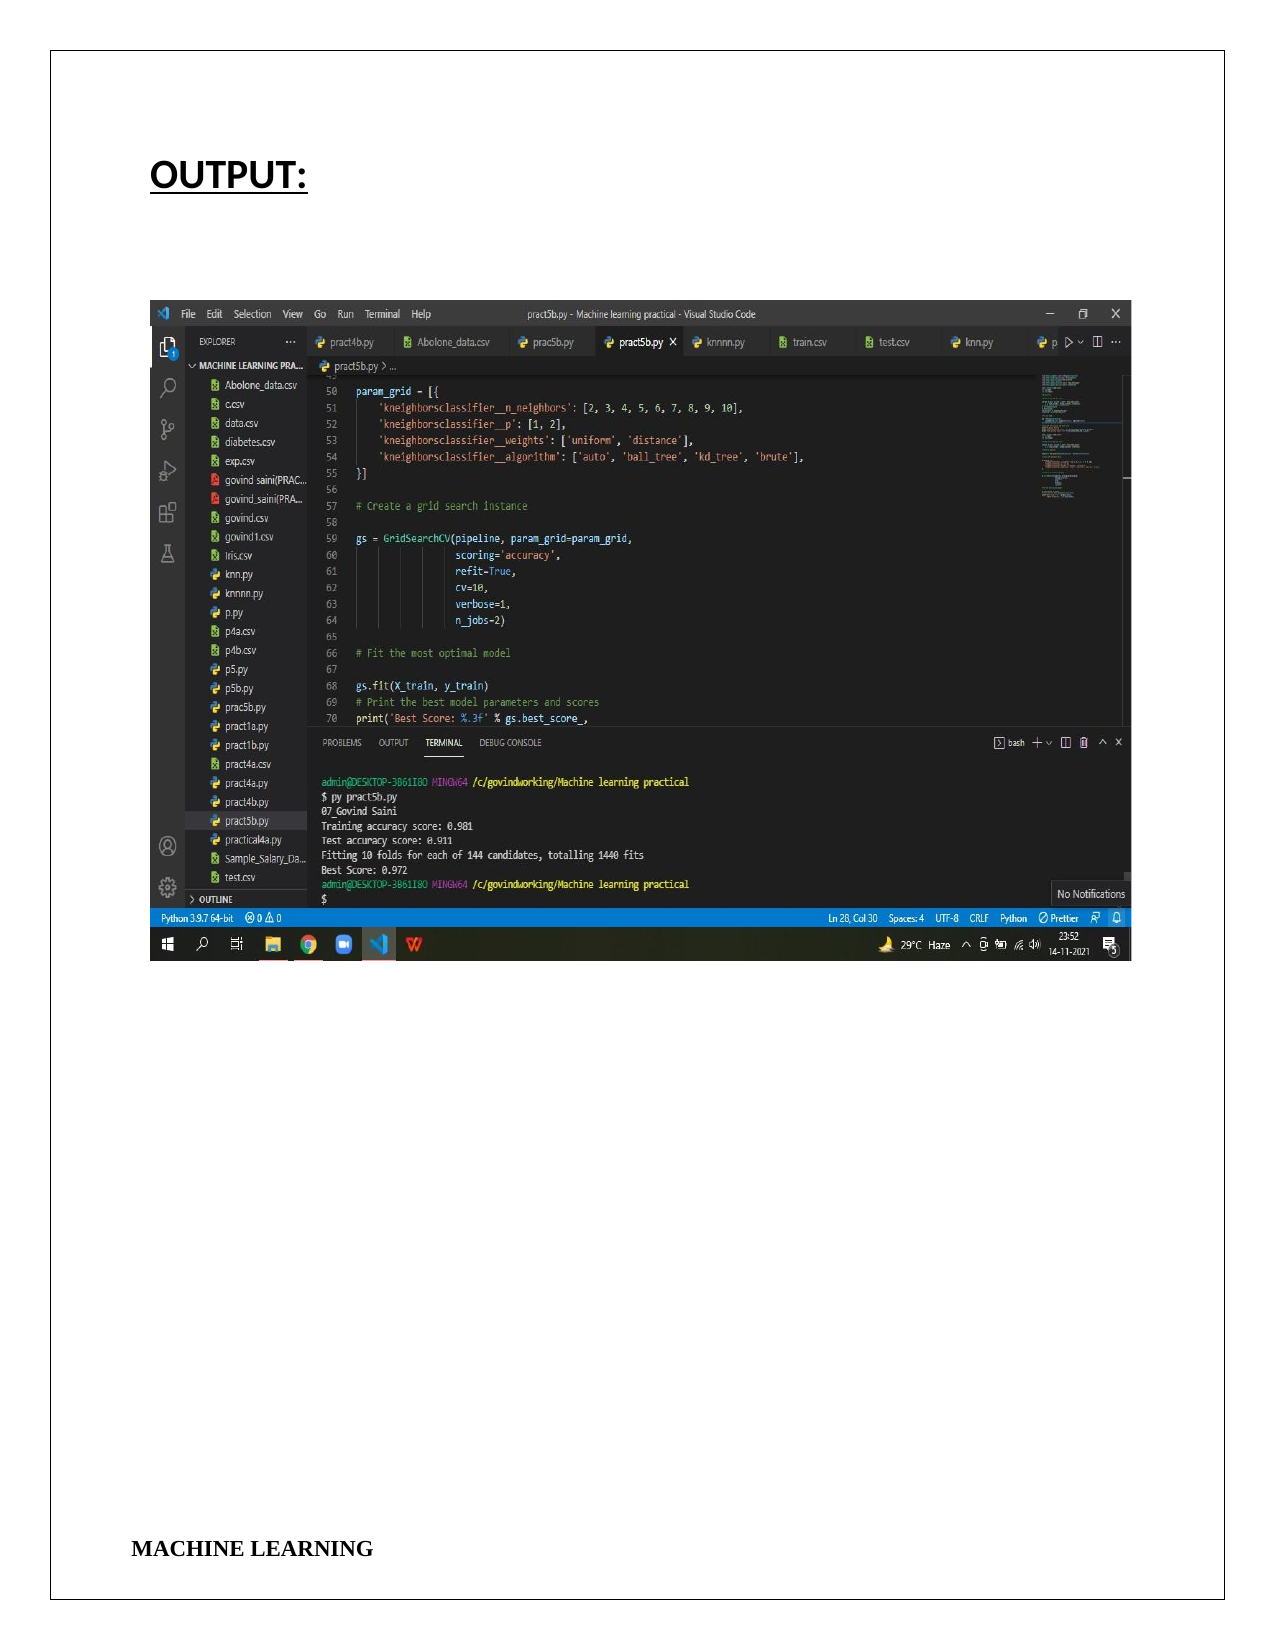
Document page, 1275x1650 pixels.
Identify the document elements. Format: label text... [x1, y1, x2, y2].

picture [150, 300, 1132, 961]
text OUTPUT: [150, 148, 1135, 199]
